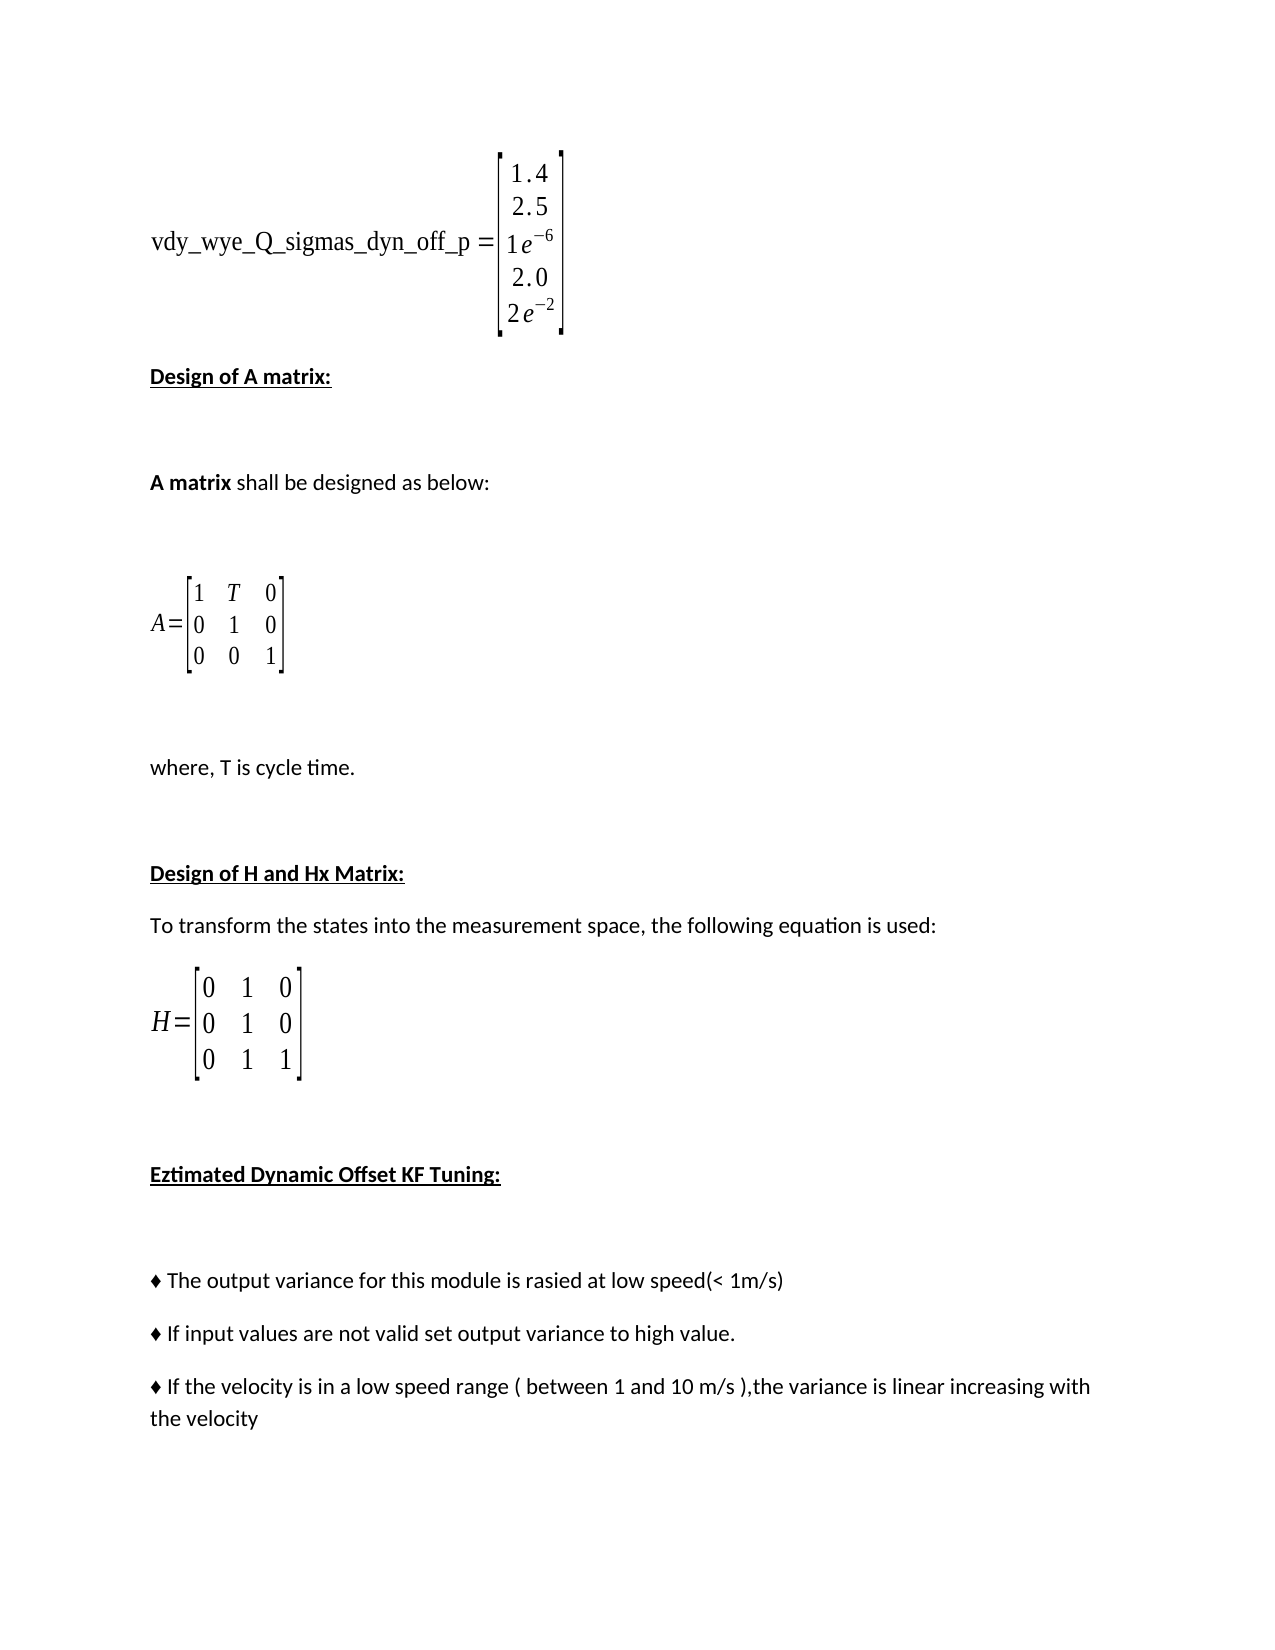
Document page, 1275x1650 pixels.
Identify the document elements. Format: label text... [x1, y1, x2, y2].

text ♦ If the velocity is in a low speed range ( between 1 and 10 m/s ),the variance is linear increasing with the velocity [150, 1372, 1125, 1432]
text ♦ If input values are not valid set output variance to high value. [150, 1319, 1125, 1347]
text where, T is cycle time. [150, 753, 1125, 781]
text Design of H and Hx Matrix: [150, 859, 1125, 887]
text Eztimated Dynamic Offset KF Tuning: [150, 1160, 1125, 1188]
text A matrix shall be designed as below: [150, 468, 1125, 497]
text Design of A matrix: [150, 362, 1125, 391]
text To transform the states into the measurement space, the following equation is used: [150, 912, 1125, 940]
text ♦ The output variance for this module is rasied at low speed(< 1m/s) [150, 1266, 1125, 1294]
